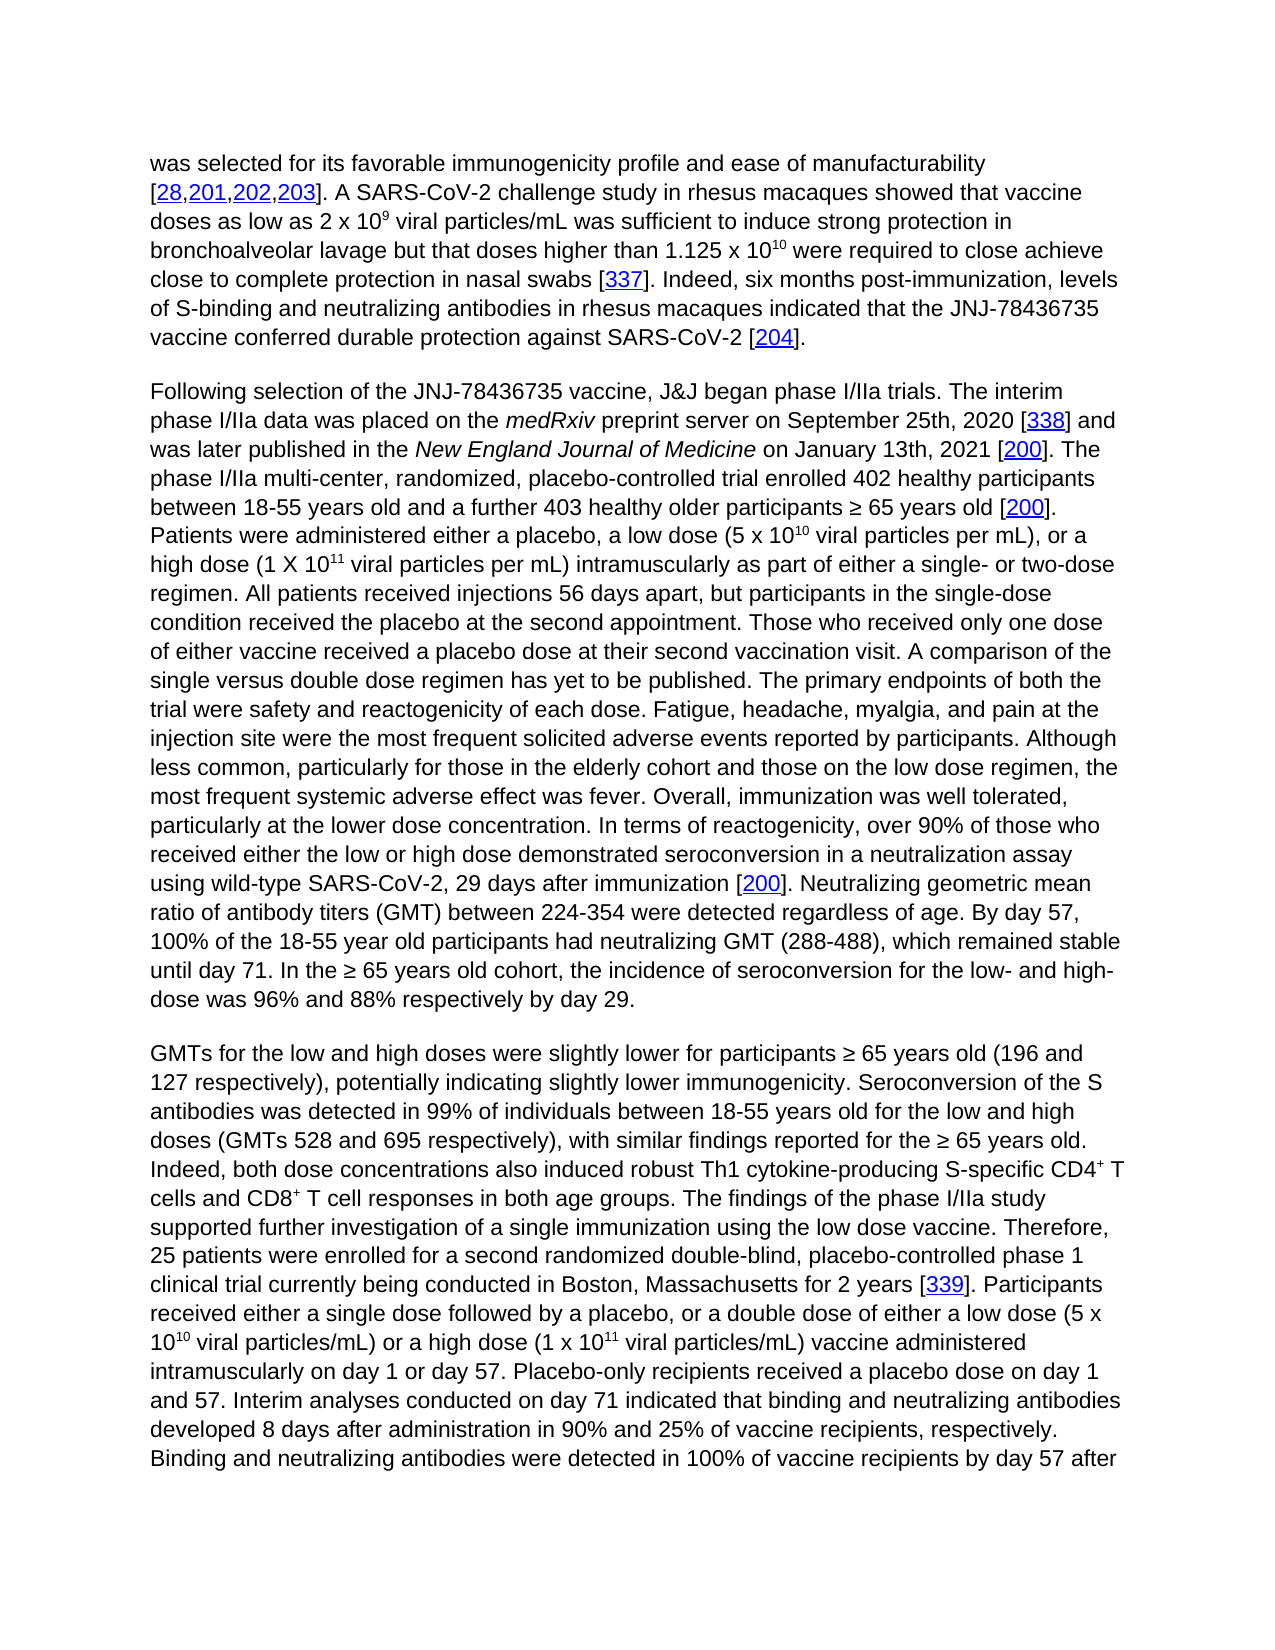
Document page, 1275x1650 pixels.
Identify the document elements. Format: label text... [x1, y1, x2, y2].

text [150, 150, 1125, 350]
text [150, 1040, 1125, 1472]
text Following selection of the JNJ-78436735 vaccine, J&J began phase I/IIa trials. The interim phase I/IIa data was placed on the medRxiv preprint server on September 25th, 2020 [338] and was later published in the New England Journal of Medicine on January 13th, 2021 [200]. The phase I/IIa multi-center, randomized, placebo-controlled trial enrolled 402 healthy participants between 18-55 years old and a further 403 healthy older participants ≥ 65 years old [200]. Patients were administered either a placebo, a low dose (5 x 1010 viral particles per mL), or a high dose (1 X 1011 viral particles per mL) intramuscularly as part of either a single- or two-dose regimen. All patients received injections 56 days apart, but participants in the single-dose condition received the placebo at the second appointment. Those who received only one dose of either vaccine received a placebo dose at their second vaccination visit. A comparison of the single versus double dose regimen has yet to be published. The primary endpoints of both the trial were safety and reactogenicity of each dose. Fatigue, headache, myalgia, and pain at the injection site were the most frequent solicited adverse events reported by participants. Although less common, particularly for those in the elderly cohort and those on the low dose regimen, the most frequent systemic adverse effect was fever. Overall, immunization was well tolerated, particularly at the lower dose concentration. In terms of reactogenicity, over 90% of those who received either the low or high dose demonstrated seroconversion in a neutralization assay using wild-type SARS-CoV-2, 29 days after immunization [200]. Neutralizing geometric mean ratio of antibody titers (GMT) between 224-354 were detected regardless of age. By day 57, 100% of the 18-55 year old participants had neutralizing GMT (288-488), which remained stable until day 71. In the ≥ 65 years old cohort, the incidence of seroconversion for the low- and high-dose was 96% and 88% respectively by day 29. [150, 378, 1125, 1012]
